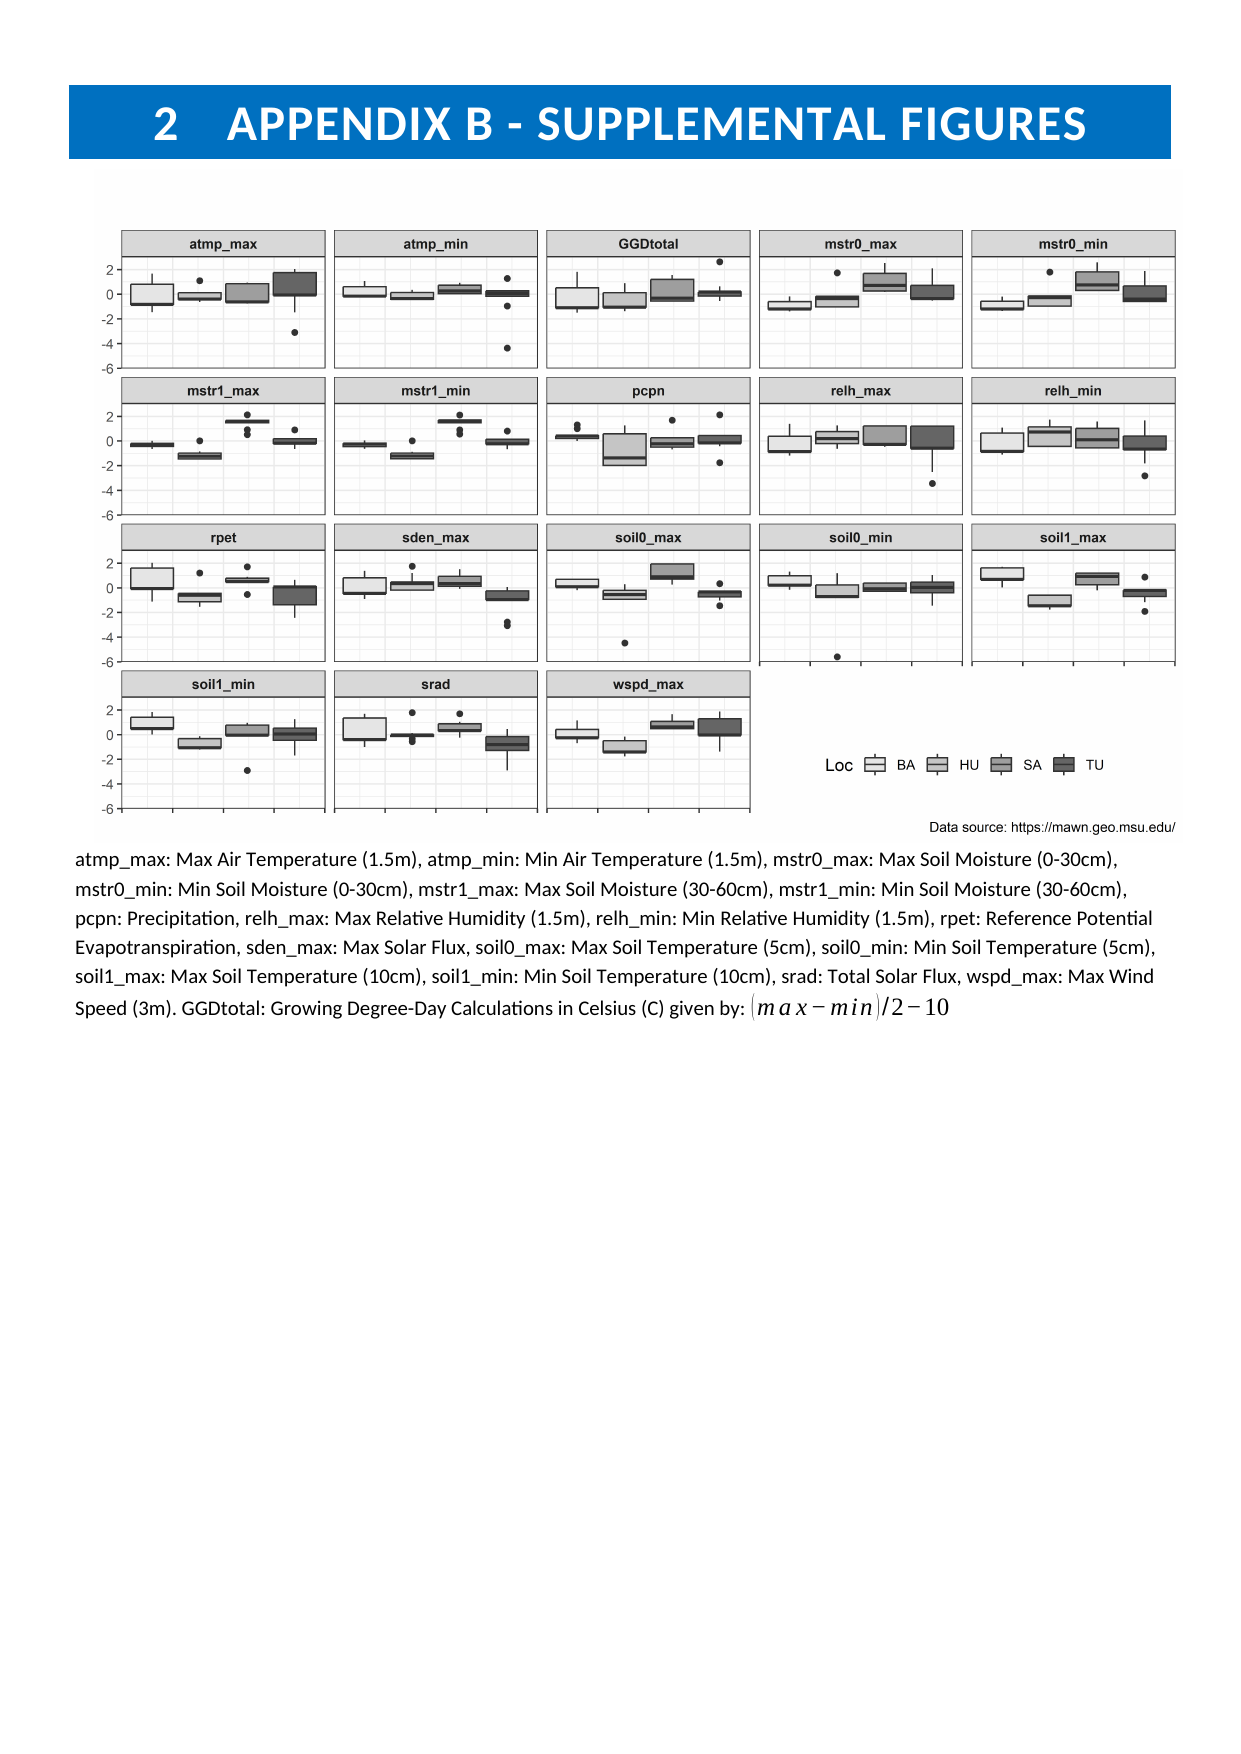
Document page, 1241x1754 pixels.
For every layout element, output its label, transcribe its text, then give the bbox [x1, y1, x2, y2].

picture [93, 169, 1184, 843]
subtitle 2 Appendix B - Supplemental Figures [75, 92, 1165, 153]
